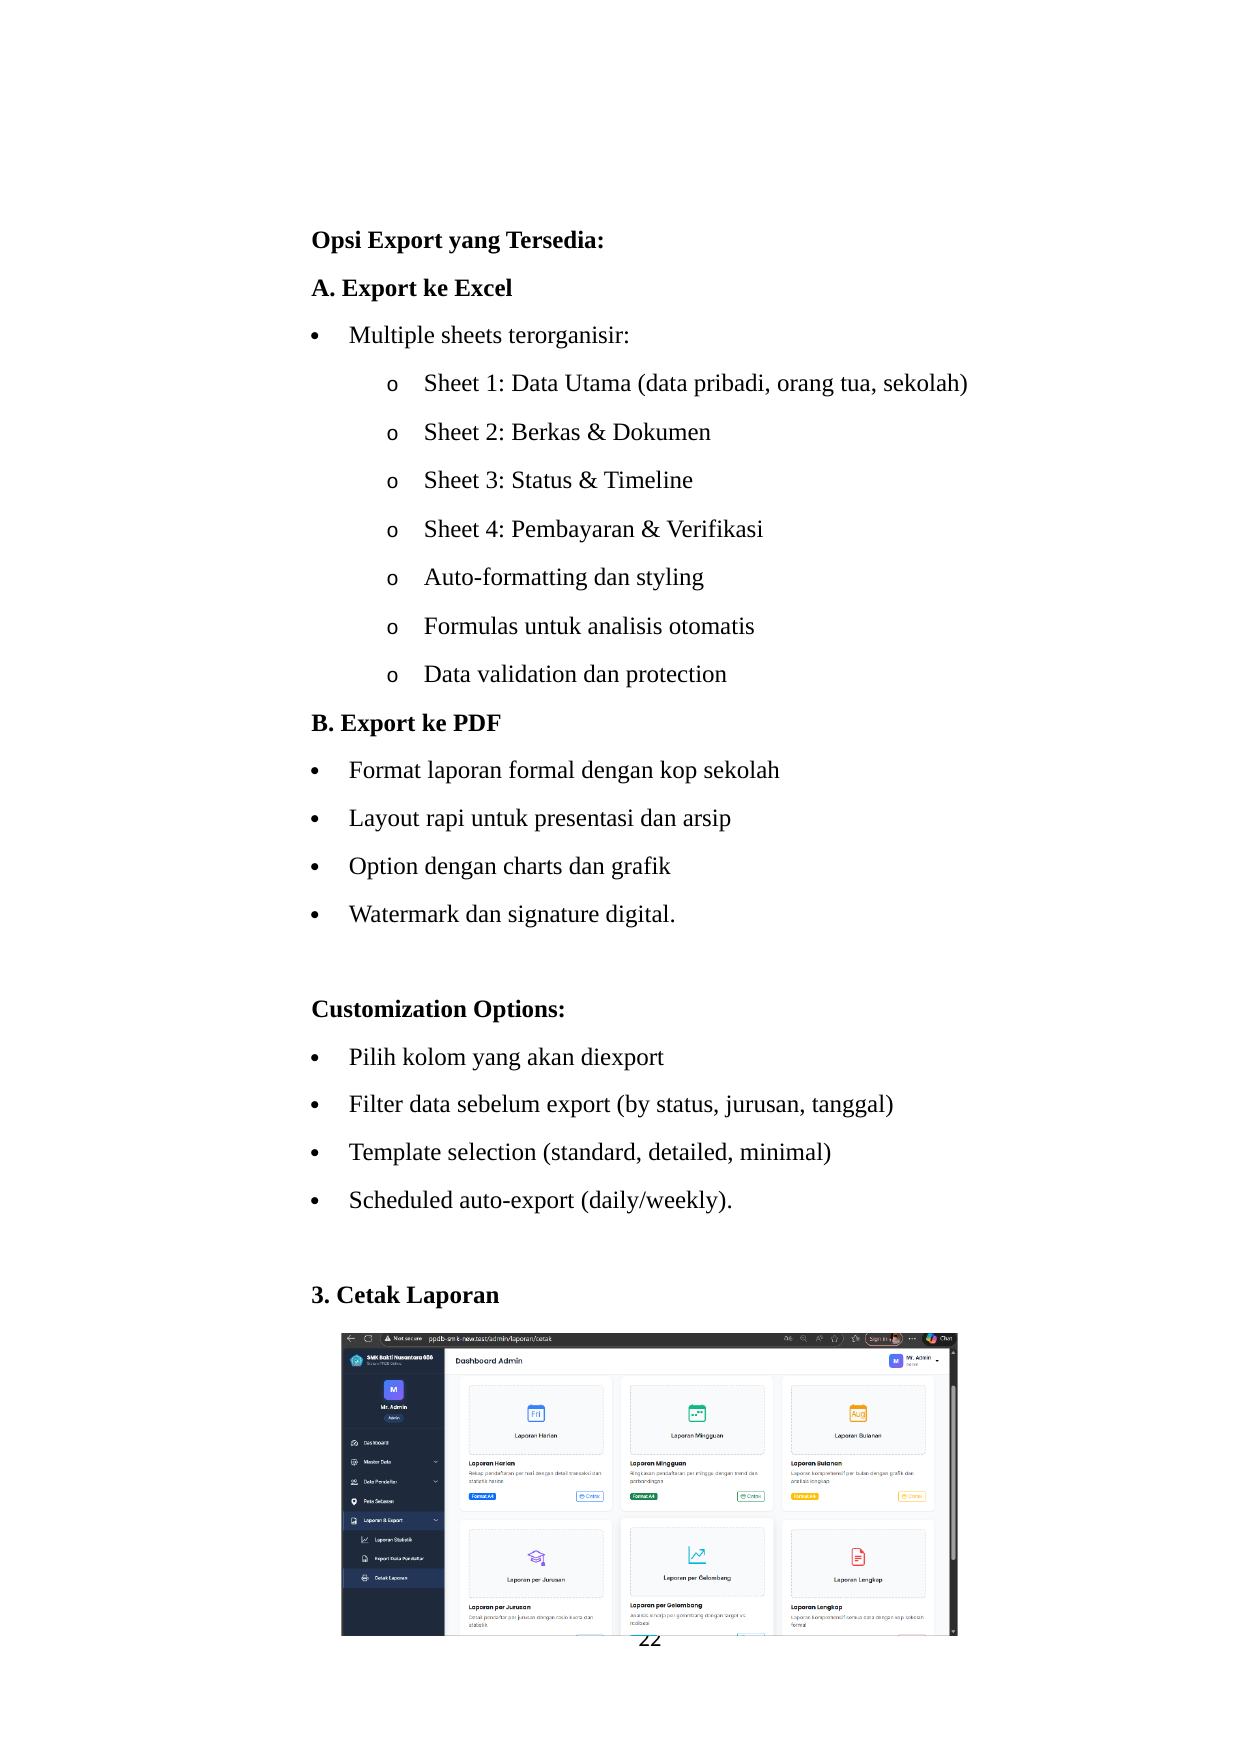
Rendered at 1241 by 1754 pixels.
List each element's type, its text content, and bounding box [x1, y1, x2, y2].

list Sheet 2: Berkas & Dokumen [386, 417, 1063, 446]
list Format laporan formal dengan kop sekolah [311, 756, 1063, 784]
list Auto-formatting dan styling [386, 562, 1063, 592]
list Sheet 1: Data Utama (data pribadi, orang tua, sekolah) [386, 368, 1063, 398]
list Sheet 3: Status & Timeline [386, 465, 1063, 495]
list Sheet 4: Pembayaran & Verifikasi [386, 514, 1063, 543]
text Opsi Export yang Tersedia: [311, 225, 1063, 254]
picture [341, 1333, 958, 1636]
list Option dengan charts dan grafik [311, 851, 1063, 880]
list Template selection (standard, detailed, minimal) [311, 1137, 1063, 1166]
list Scheduled auto-export (daily/weekly). [311, 1185, 1063, 1214]
list Multiple sheets terorganisir: [311, 320, 1063, 349]
text A. Export ke Excel [311, 273, 1063, 301]
list Layout rapi untuk presentasi dan arsip [311, 803, 1063, 832]
text B. Export ke PDF [311, 708, 1063, 737]
text 3. Cetak Laporan [311, 1280, 1063, 1309]
list Watermark dan signature digital. [311, 899, 1063, 927]
text Customization Options: [311, 994, 1063, 1023]
list Formulas untuk analisis otomatis [386, 611, 1063, 640]
list Pilih kolom yang akan diexport [311, 1042, 1063, 1071]
list Filter data sebelum export (by status, jurusan, tanggal) [311, 1089, 1063, 1118]
list Data validation dan protection [386, 659, 1063, 689]
